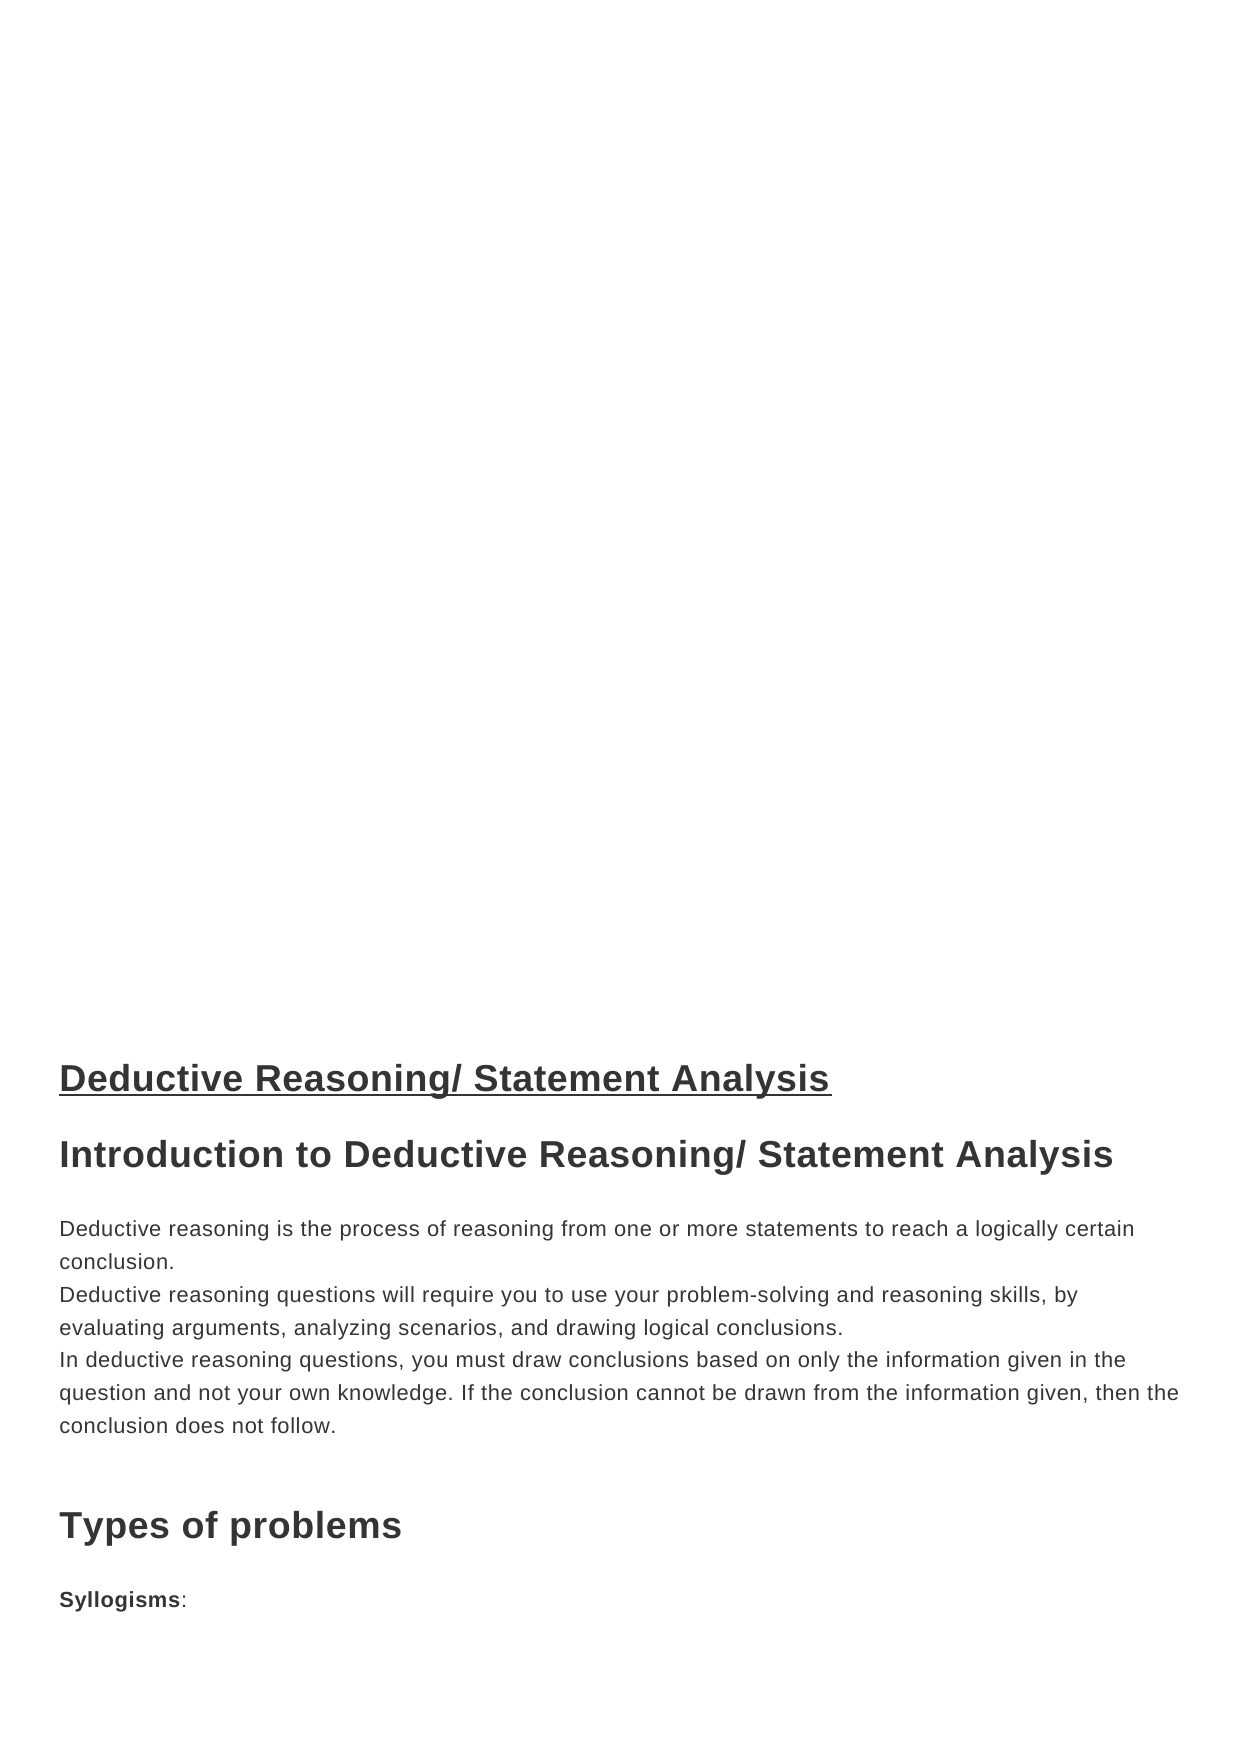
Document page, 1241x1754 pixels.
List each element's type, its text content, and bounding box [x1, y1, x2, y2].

text Types of problems [59, 1504, 1181, 1547]
text Introduction to Deductive Reasoning/ Statement Analysis [59, 1132, 1181, 1176]
text In deductive reasoning questions, you must draw conclusions based on only the information given in the question and not your own knowledge. If the conclusion cannot be drawn from the information given, then the conclusion does not follow. [59, 1339, 1181, 1438]
text Deductive Reasoning/ Statement Analysis [59, 1056, 1181, 1099]
text Syllogisms: [59, 1579, 1181, 1612]
text Deductive reasoning questions will require you to use your problem-solving and reasoning skills, by evaluating arguments, analyzing scenarios, and drawing logical conclusions. [59, 1274, 1181, 1339]
text Deductive reasoning is the process of reasoning from one or more statements to reach a logically certain conclusion. [59, 1208, 1181, 1274]
